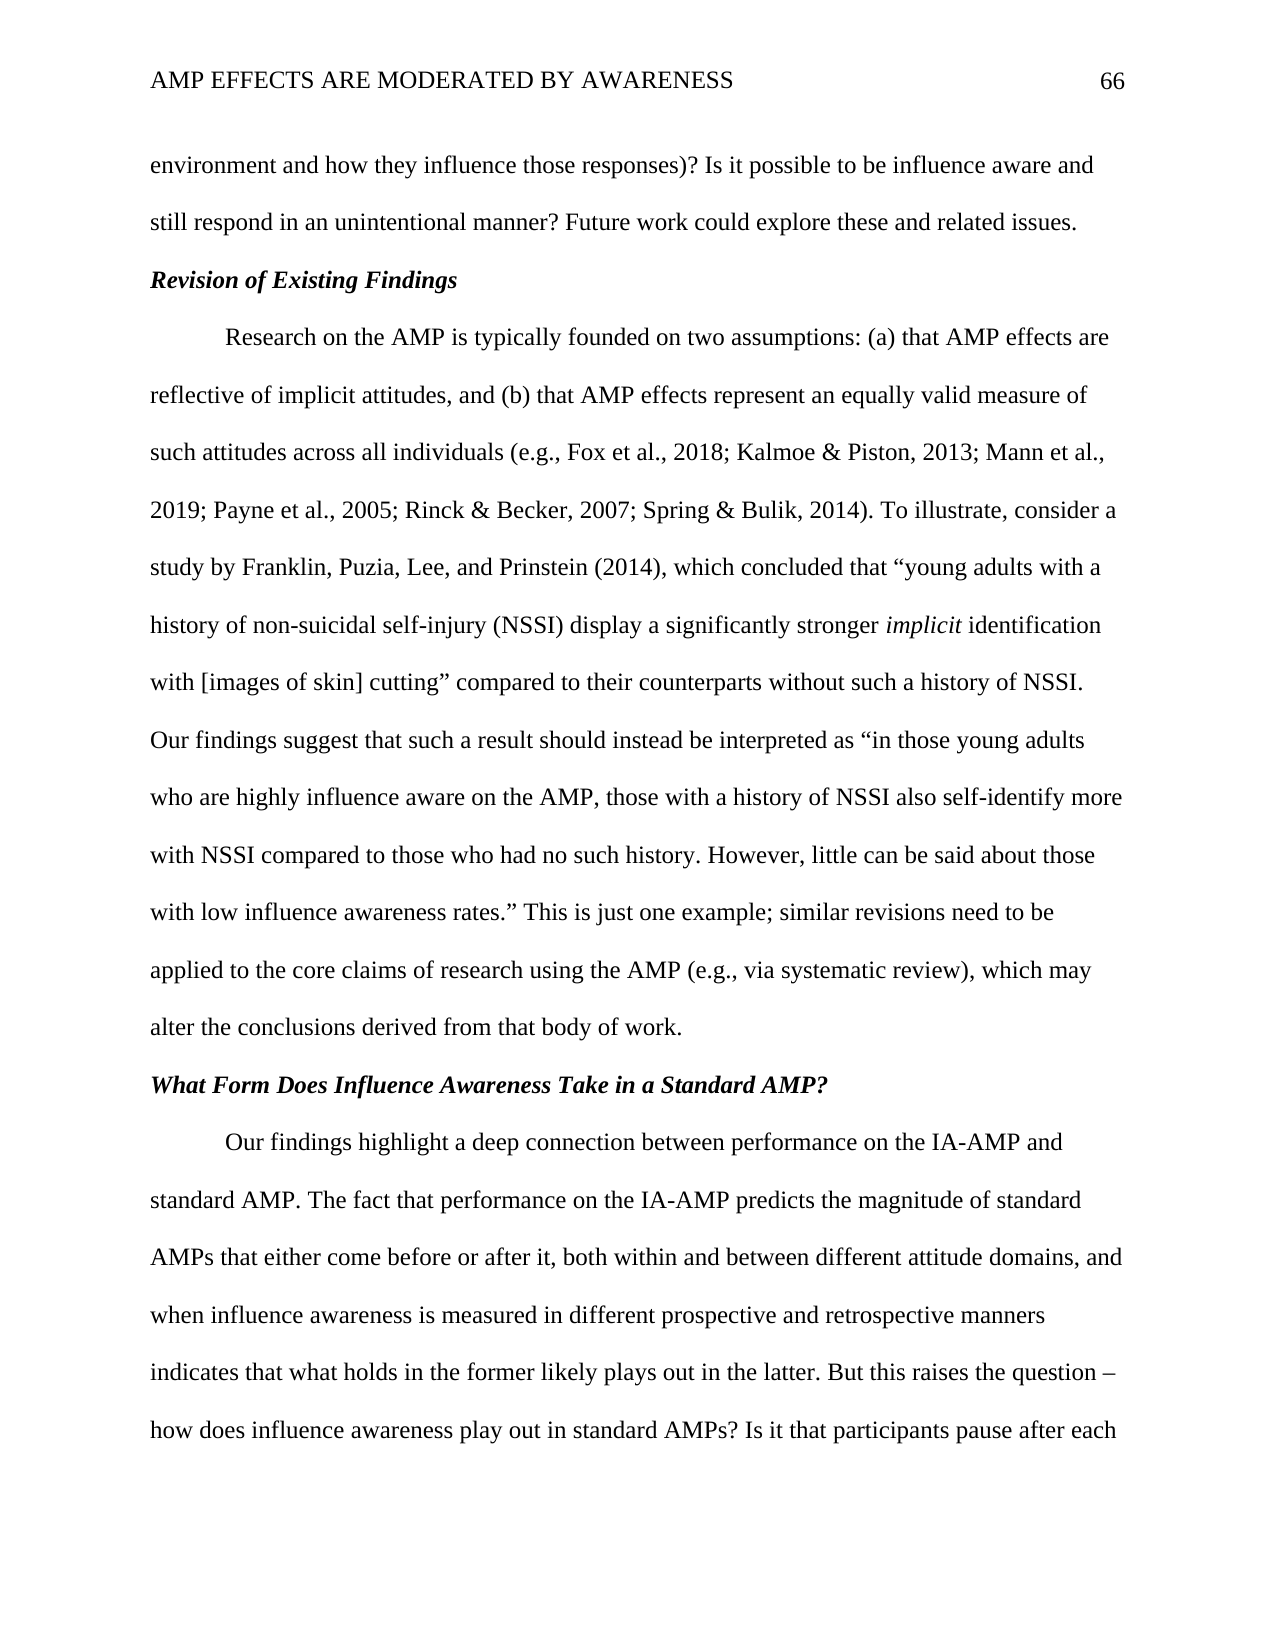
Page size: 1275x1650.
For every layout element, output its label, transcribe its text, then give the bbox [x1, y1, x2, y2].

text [150, 150, 1125, 236]
text What Form Does Influence Awareness Take in a Standard AMP? [150, 1070, 1125, 1099]
subtitle Revision of Existing Findings [150, 265, 1125, 294]
text Research on the AMP is typically founded on two assumptions: (a) that AMP effects are reflective of implicit attitudes, and (b) that AMP effects represent an equally valid measure of such attitudes across all individuals (e.g., Fox et al., 2018; Kalmoe & Piston, 2013; Mann et al., 2019; Payne et al., 2005; Rinck & Becker, 2007; Spring & Bulik, 2014). To illustrate, consider a study by Franklin, Puzia, Lee, and Prinstein (2014), which concluded that “young adults with a history of non-suicidal self-injury (NSSI) display a significantly stronger implicit identification with [images of skin] cutting” compared to their counterparts without such a history of NSSI. Our findings suggest that such a result should instead be interpreted as “in those young adults who are highly influence aware on the AMP, those with a history of NSSI also self-identify more with NSSI compared to those who had no such history. However, little can be said about those with low influence awareness rates.” This is just one example; similar revisions need to be applied to the core claims of research using the AMP (e.g., via systematic review), which may alter the conclusions derived from that body of work. [150, 322, 1125, 1041]
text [150, 1127, 1125, 1444]
